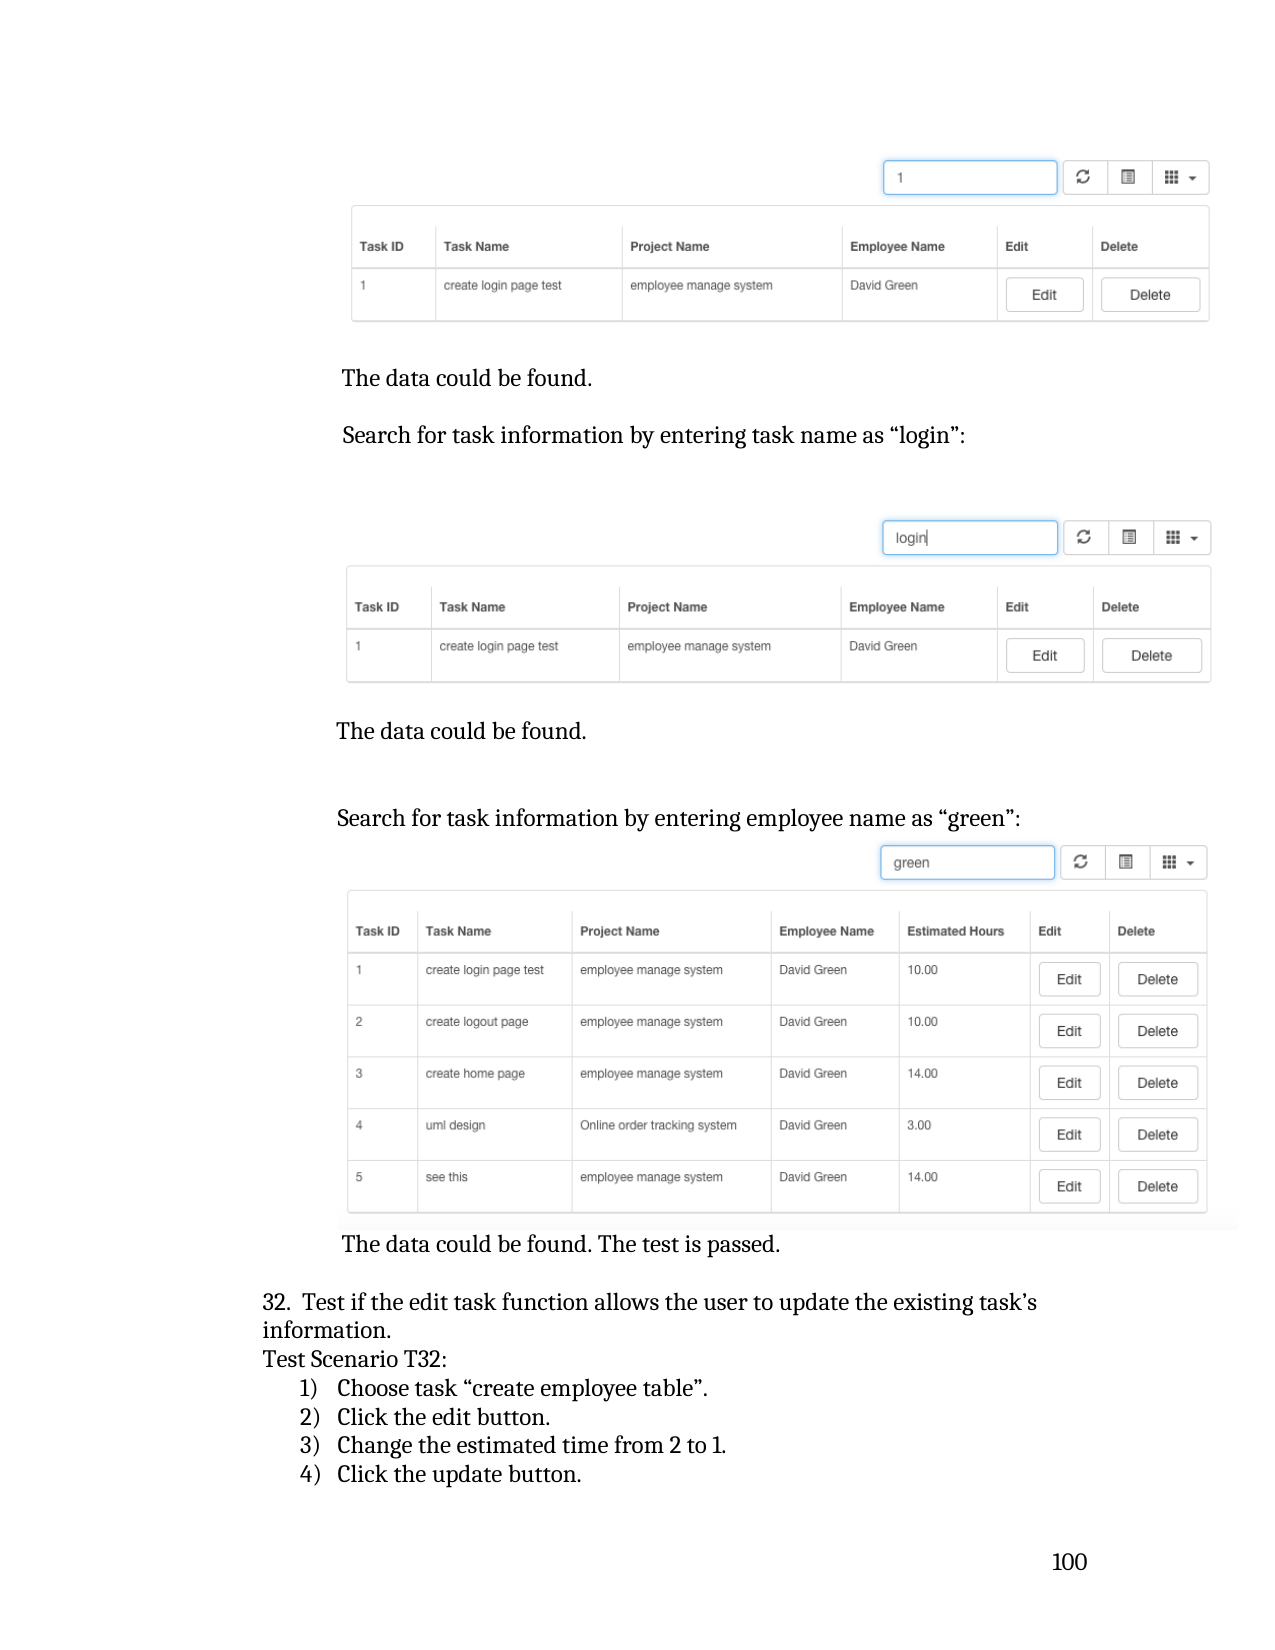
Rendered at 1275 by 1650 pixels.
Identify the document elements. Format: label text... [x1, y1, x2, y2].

list Choose task “create employee table”. [300, 1374, 1087, 1402]
list Click the edit button. [300, 1402, 1087, 1431]
text The data could be found. [187, 717, 1087, 746]
list Search for task information by entering employee name as “green”: [337, 803, 1087, 832]
text The data could be found. [187, 363, 1087, 392]
picture [337, 832, 1238, 1230]
text 32. Test if the edit task function allows the user to update the existing task’s information. [262, 1287, 1087, 1345]
list Change the estimated time from 2 to 1. [300, 1431, 1087, 1460]
list Click the update button. [300, 1460, 1087, 1489]
text Search for task information by entering task name as “login”: [262, 421, 1087, 450]
picture [337, 507, 1237, 718]
picture [337, 150, 1237, 364]
list Test Scenario T32: [262, 1345, 1087, 1374]
text The data could be found. The test is passed. [187, 1230, 1087, 1259]
